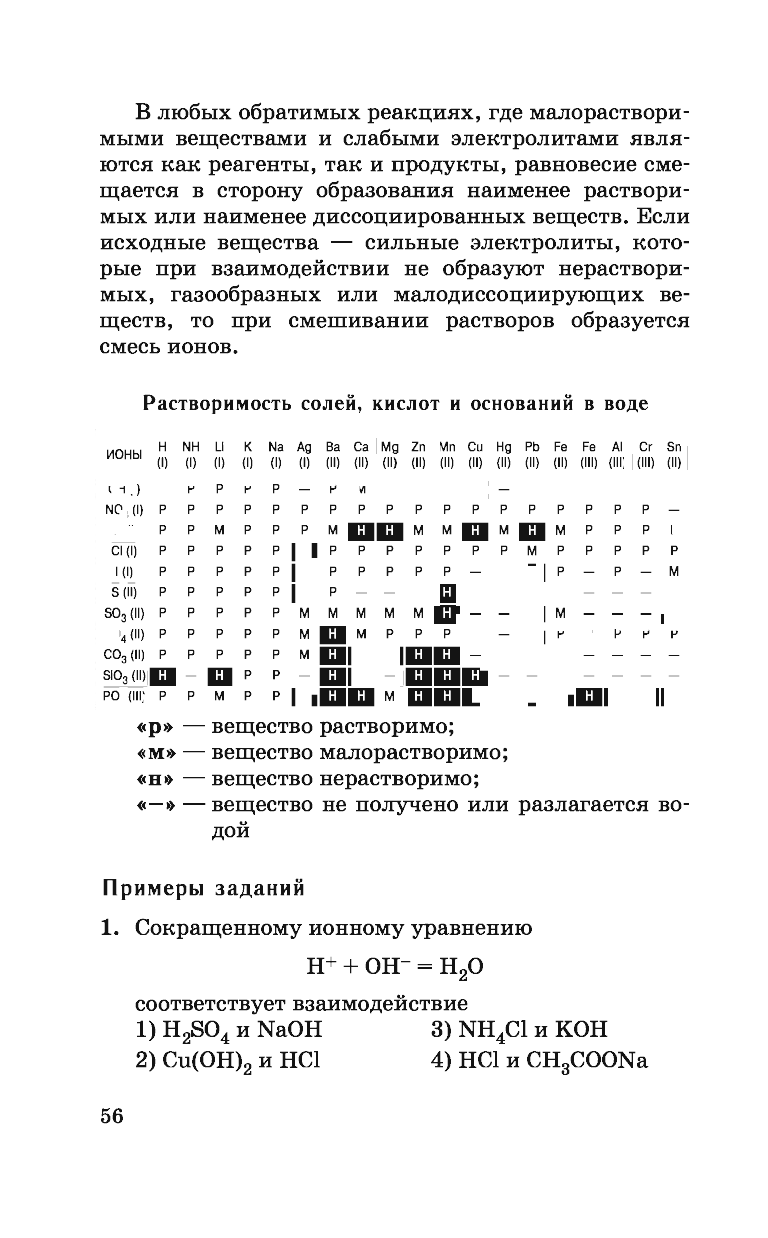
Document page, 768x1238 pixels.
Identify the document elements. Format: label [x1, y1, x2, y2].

picture [95, 101, 696, 1127]
